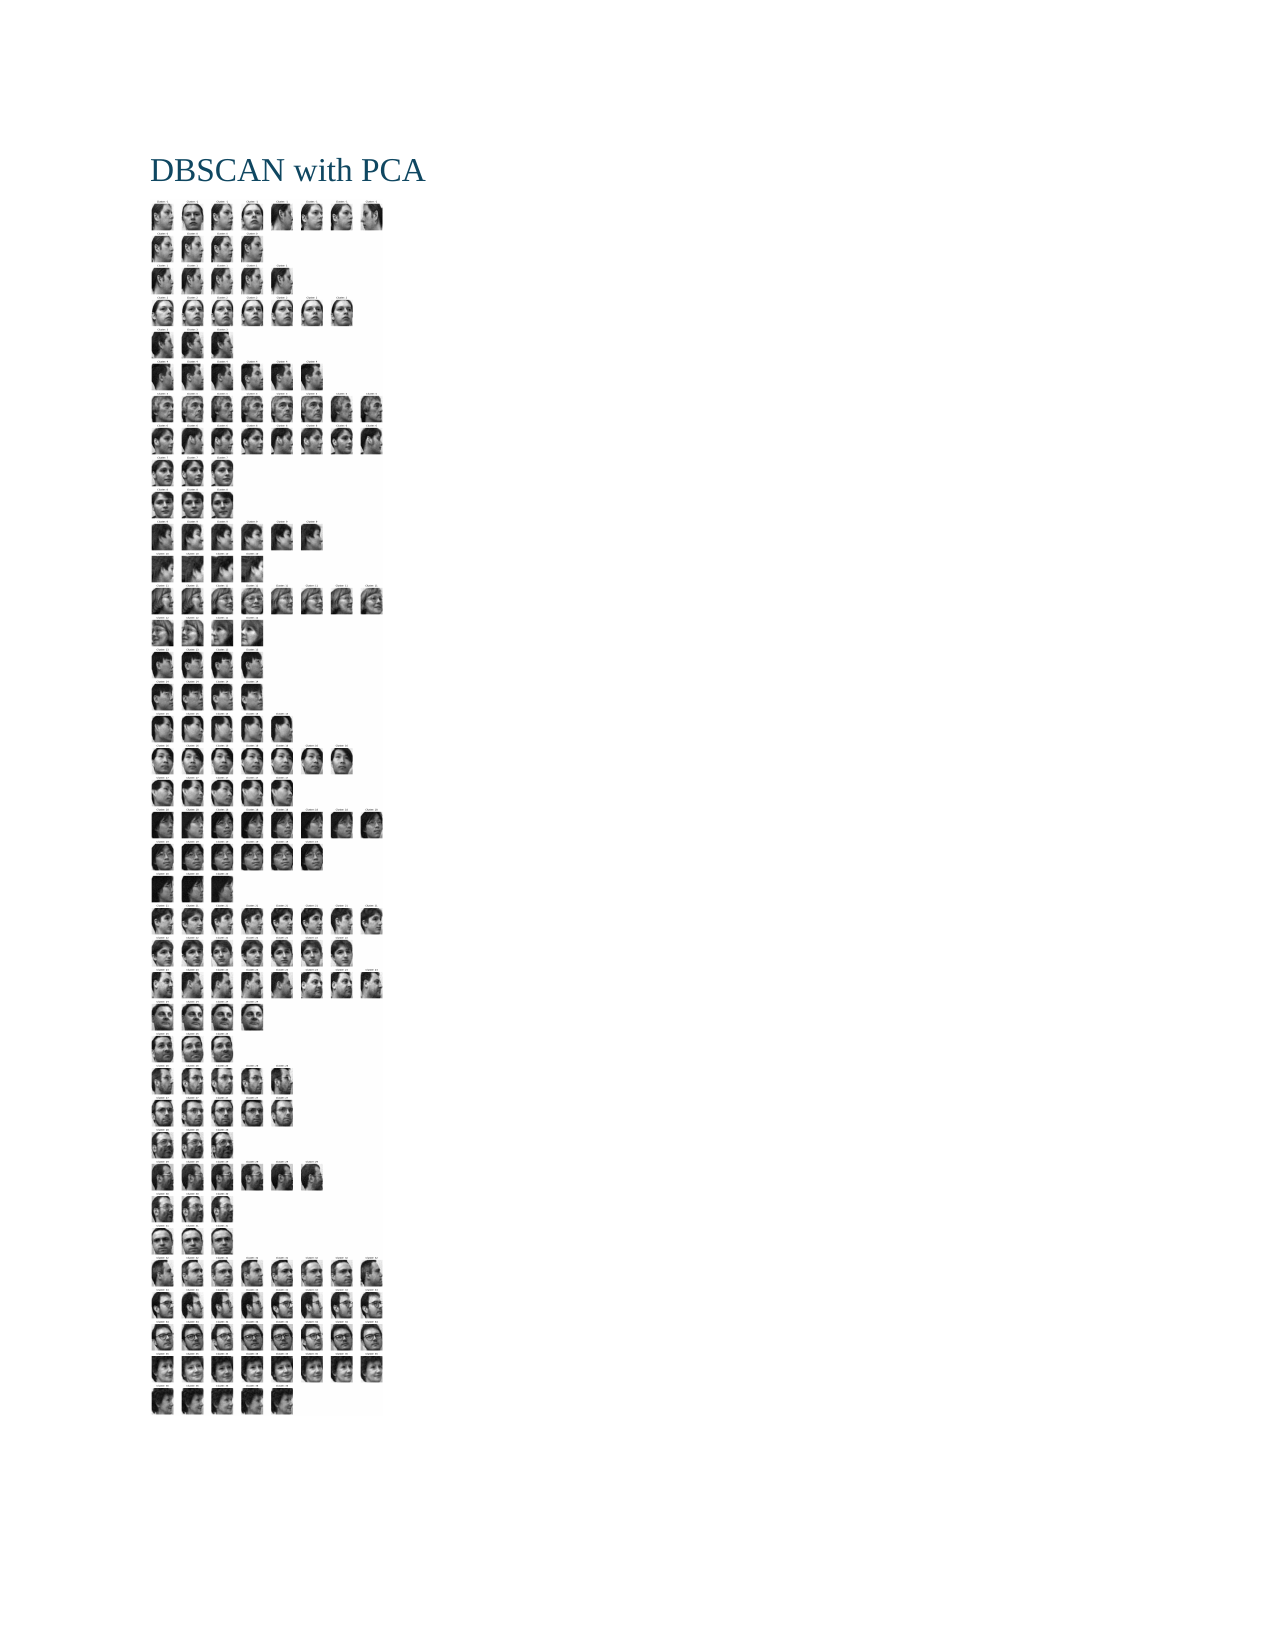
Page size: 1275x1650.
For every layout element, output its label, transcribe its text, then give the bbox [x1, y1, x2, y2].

subtitle DBSCAN with PCA [150, 150, 1125, 188]
picture [150, 199, 383, 1416]
